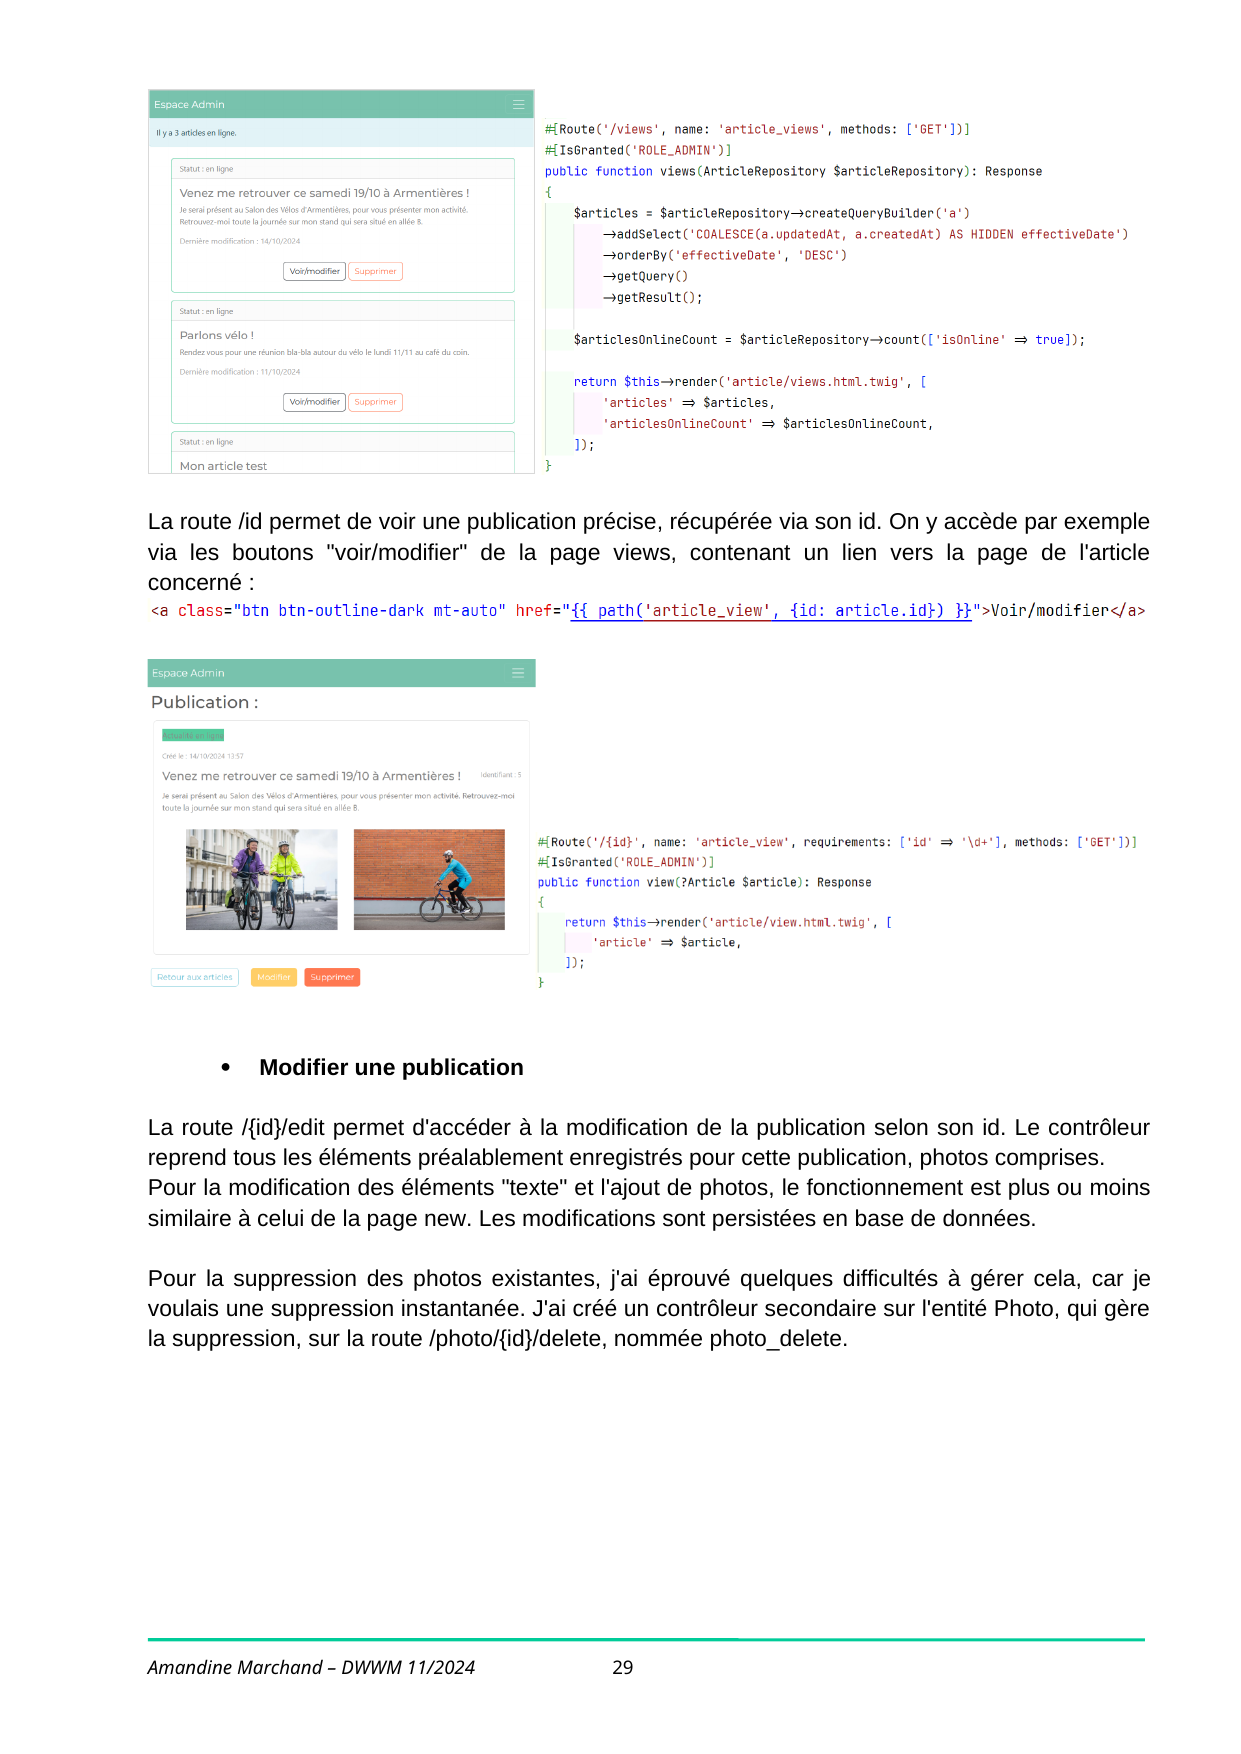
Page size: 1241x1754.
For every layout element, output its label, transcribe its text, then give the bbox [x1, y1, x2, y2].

text Pour la modification des éléments "texte" et l'ajout de photos, le fonctionnement est plus ou moins similaire à celui de la page new. Les modifications sont persistées en base de données. [148, 1174, 1152, 1231]
text Pour la suppression des photos existantes, j'ai éprouvé quelques difficultés à gérer cela, car je voulais une suppression instantanée. J'ai créé un contrôleur secondaire sur l'entité Photo, qui gère la suppression, sur la route /photo/{id}/delete, nommée photo_delete. [148, 1265, 1152, 1352]
text La route /{id}/edit permet d'accéder à la modification de la publication selon son id. Le contrôleur reprend tous les éléments préalablement enregistrés pour cette publication, photos comprises. [148, 1114, 1152, 1170]
picture [541, 118, 1130, 475]
subtitle Modifier une publication [222, 1053, 1152, 1080]
picture [149, 90, 534, 473]
picture [147, 598, 1152, 622]
text La route /id permet de voir une publication précise, récupérée via son id. On y accède par exemple via les boutons "voir/modifier" de la page views, contenant un lien vers la page de l'article concerné : [148, 508, 1152, 595]
picture [147, 659, 1138, 990]
